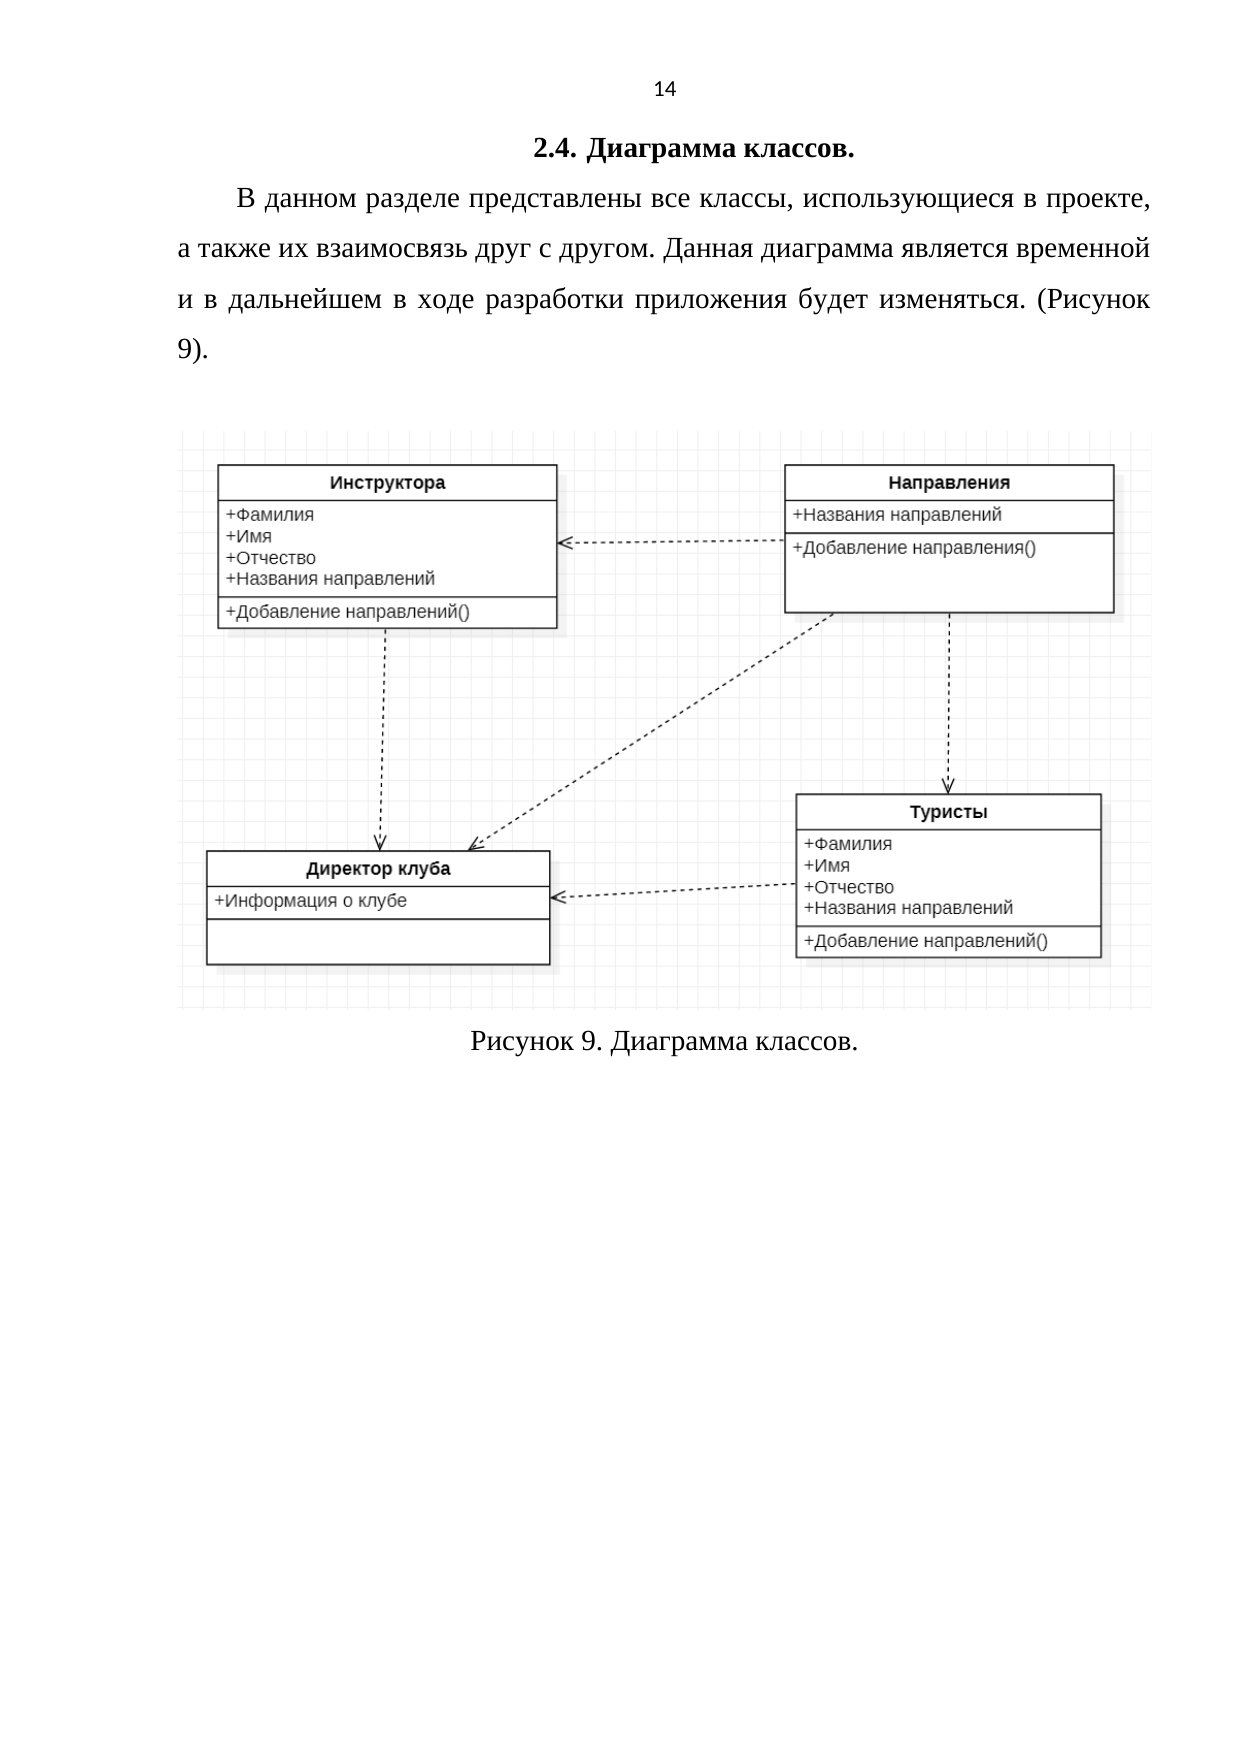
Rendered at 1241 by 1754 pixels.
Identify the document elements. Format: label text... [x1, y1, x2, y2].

text В данном разделе представлены все классы, использующиеся в проекте, а также их взаимосвязь друг с другом. Данная диаграмма является временной и в дальнейшем в ходе разработки приложения будет изменяться. (Рисунок 9). [177, 180, 1152, 365]
subtitle Диаграмма классов. [236, 130, 1152, 163]
text Рисунок 9. Диаграмма классов. [177, 1023, 1152, 1057]
picture [177, 431, 1152, 1010]
